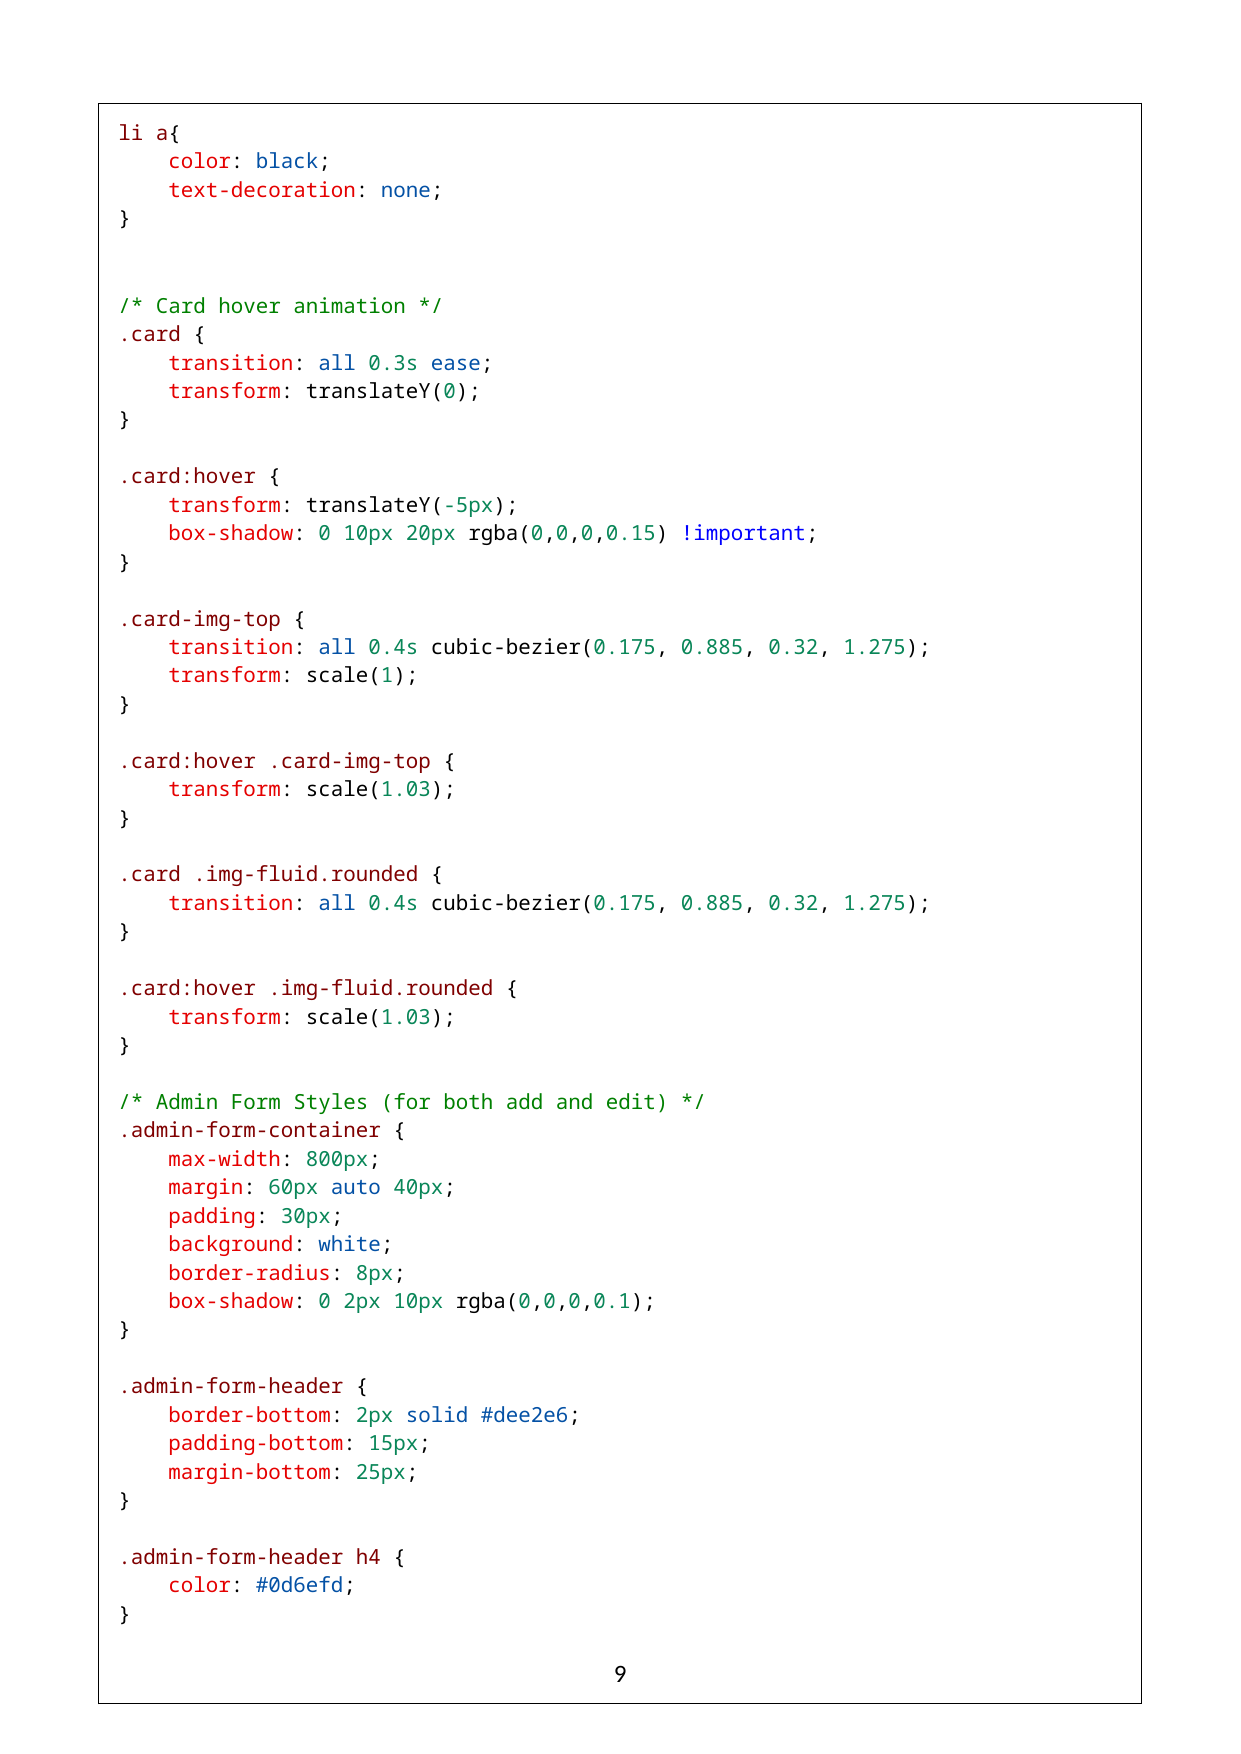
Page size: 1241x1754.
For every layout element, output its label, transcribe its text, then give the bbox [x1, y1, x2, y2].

text box-shadow: 0 2px 10px rgba(0,0,0,0.1); [118, 1286, 1122, 1314]
text /* Admin Form Styles (for both add and edit) */ [118, 1087, 1122, 1116]
text } [118, 203, 1122, 232]
text } [118, 1599, 1122, 1627]
text box-shadow: 0 10px 20px rgba(0,0,0,0.15) !important; [118, 518, 1122, 547]
text li a{ [118, 118, 1122, 147]
text transform: scale(1.03); [118, 1002, 1122, 1030]
text text-decoration: none; [118, 175, 1122, 203]
text } [118, 404, 1122, 433]
text max-width: 800px; [118, 1144, 1122, 1172]
text border-bottom: 2px solid #dee2e6; [118, 1400, 1122, 1428]
text transition: all 0.4s cubic-bezier(0.175, 0.885, 0.32, 1.275); [118, 632, 1122, 661]
text } [118, 916, 1122, 945]
text .card:hover .img-fluid.rounded { [118, 973, 1122, 1002]
text } [118, 1030, 1122, 1059]
text color: #0d6efd; [118, 1571, 1122, 1599]
text .admin-form-header { [118, 1371, 1122, 1400]
text margin-bottom: 25px; [118, 1457, 1122, 1485]
text .card:hover .card-img-top { [118, 746, 1122, 774]
text /* Card hover animation */ [118, 291, 1122, 319]
text padding: 30px; [118, 1201, 1122, 1229]
text } [118, 1314, 1122, 1343]
text border-radius: 8px; [118, 1258, 1122, 1286]
text } [118, 803, 1122, 831]
text .admin-form-container { [118, 1116, 1122, 1144]
text margin: 60px auto 40px; [118, 1172, 1122, 1201]
text .card .img-fluid.rounded { [118, 859, 1122, 888]
text .card { [118, 319, 1122, 348]
text transition: all 0.4s cubic-bezier(0.175, 0.885, 0.32, 1.275); [118, 888, 1122, 916]
text } [118, 1485, 1122, 1514]
text background: white; [118, 1229, 1122, 1258]
text transition: all 0.3s ease; [118, 348, 1122, 376]
text .admin-form-header h4 { [118, 1542, 1122, 1571]
text transform: translateY(0); [118, 376, 1122, 404]
text } [118, 689, 1122, 717]
text transform: scale(1.03); [118, 774, 1122, 803]
text .card:hover { [118, 461, 1122, 490]
text color: black; [118, 147, 1122, 175]
text transform: translateY(-5px); [118, 490, 1122, 518]
text .card-img-top { [118, 604, 1122, 632]
text transform: scale(1); [118, 661, 1122, 689]
text } [118, 547, 1122, 575]
text padding-bottom: 15px; [118, 1428, 1122, 1457]
